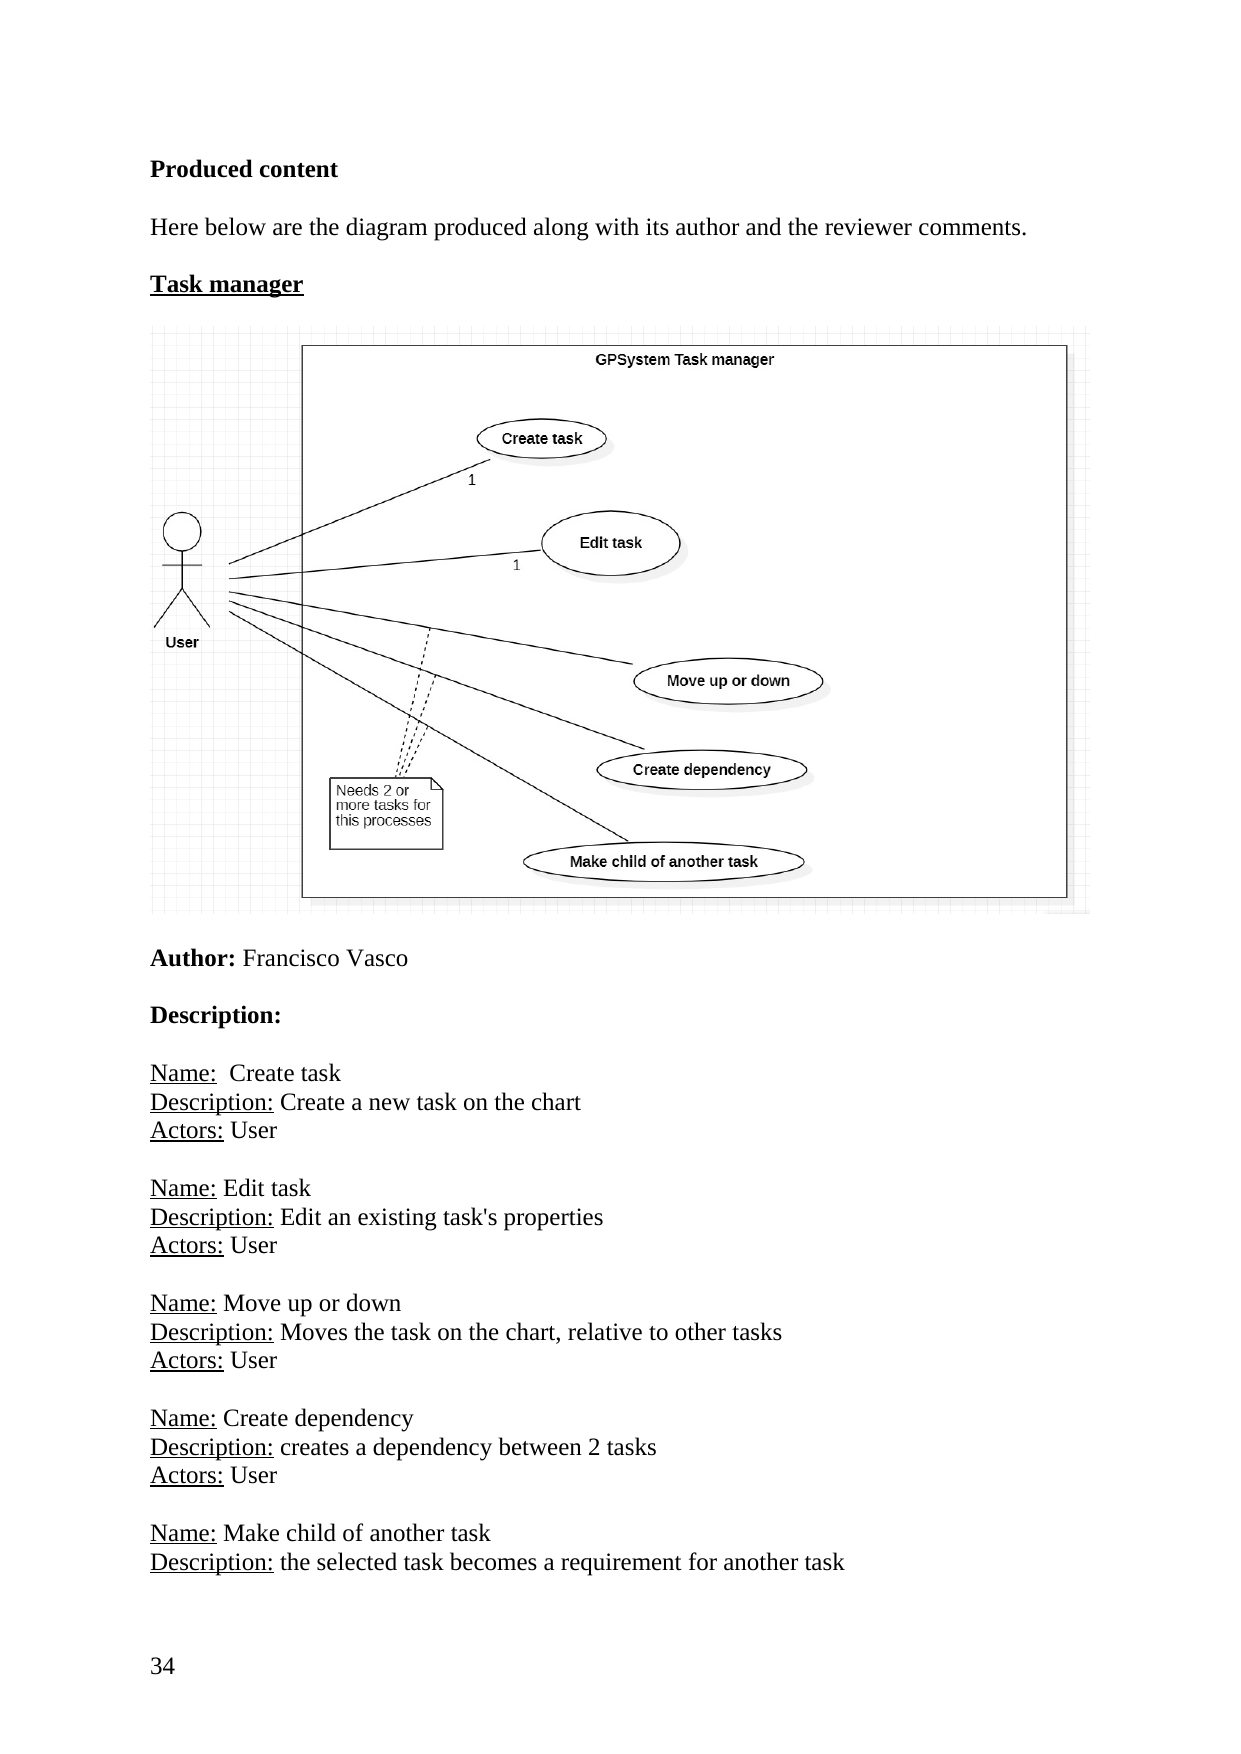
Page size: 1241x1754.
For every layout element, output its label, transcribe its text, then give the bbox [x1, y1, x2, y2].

text Actors: User [150, 1230, 1090, 1259]
picture [150, 326, 1091, 914]
text Name: Create dependency [150, 1403, 1090, 1432]
subtitle Produced content [150, 154, 1090, 183]
text Description: Moves the task on the chart, relative to other tasks [150, 1317, 1090, 1345]
text Name: Make child of another task [150, 1518, 1090, 1547]
text Name: Edit task [150, 1173, 1090, 1202]
text Description: Create a new task on the chart [150, 1087, 1090, 1115]
text Task manager [150, 269, 1090, 298]
text Actors: User [150, 1115, 1090, 1144]
text Description: Edit an existing task's properties [150, 1202, 1090, 1230]
text Actors: User [150, 1460, 1090, 1489]
text Actors: User [150, 1345, 1090, 1374]
text Here below are the diagram produced along with its author and the reviewer comments. [150, 212, 1090, 240]
text Description: [150, 1000, 1090, 1029]
text Author: Francisco Vasco [150, 943, 1090, 972]
text Description: creates a dependency between 2 tasks [150, 1432, 1090, 1460]
text Name: Move up or down [150, 1288, 1090, 1317]
text Name: Create task [150, 1058, 1090, 1087]
text Description: the selected task becomes a requirement for another task [150, 1547, 1090, 1575]
